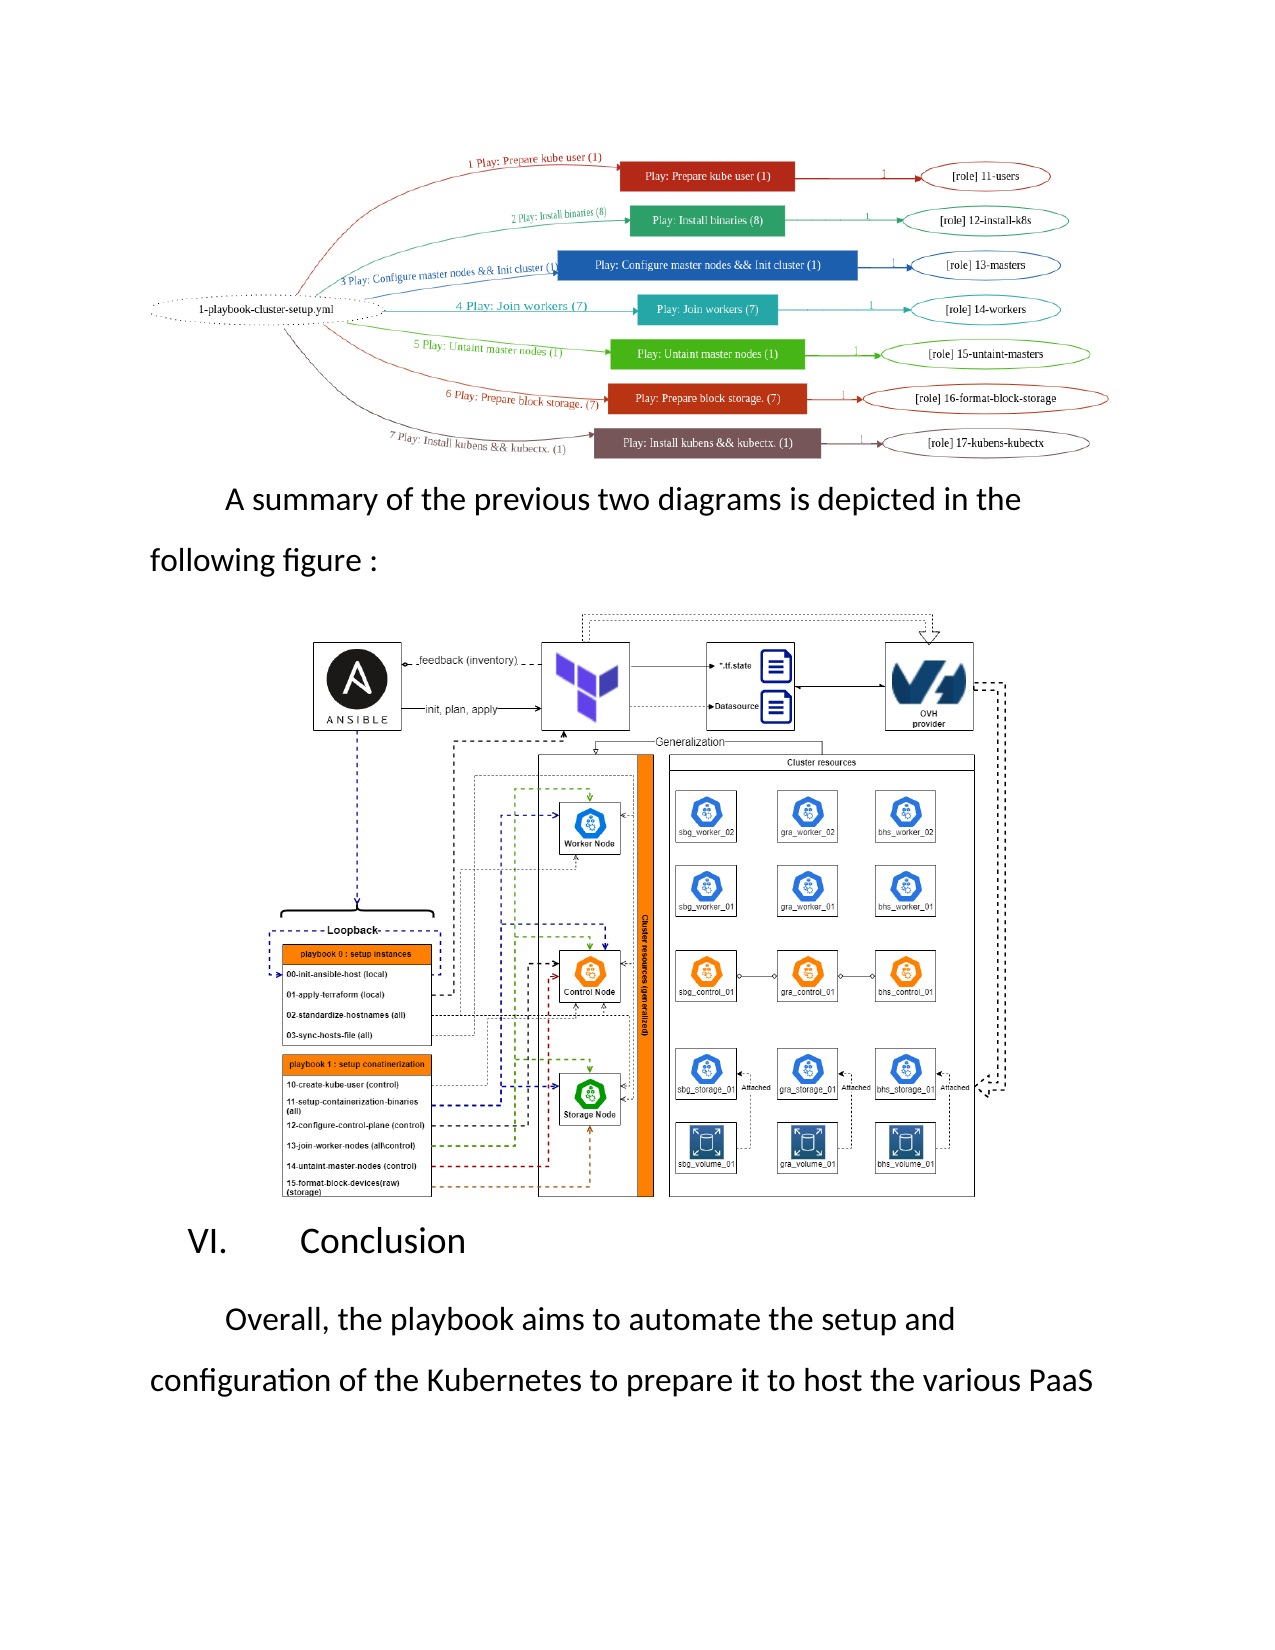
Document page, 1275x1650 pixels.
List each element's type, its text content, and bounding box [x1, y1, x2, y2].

picture [264, 613, 1011, 1199]
text A summary of the previous two diagrams is depicted in the following figure : [150, 478, 1125, 580]
text Conclusion [187, 1217, 1125, 1263]
picture [150, 150, 1112, 460]
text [150, 1298, 1125, 1400]
